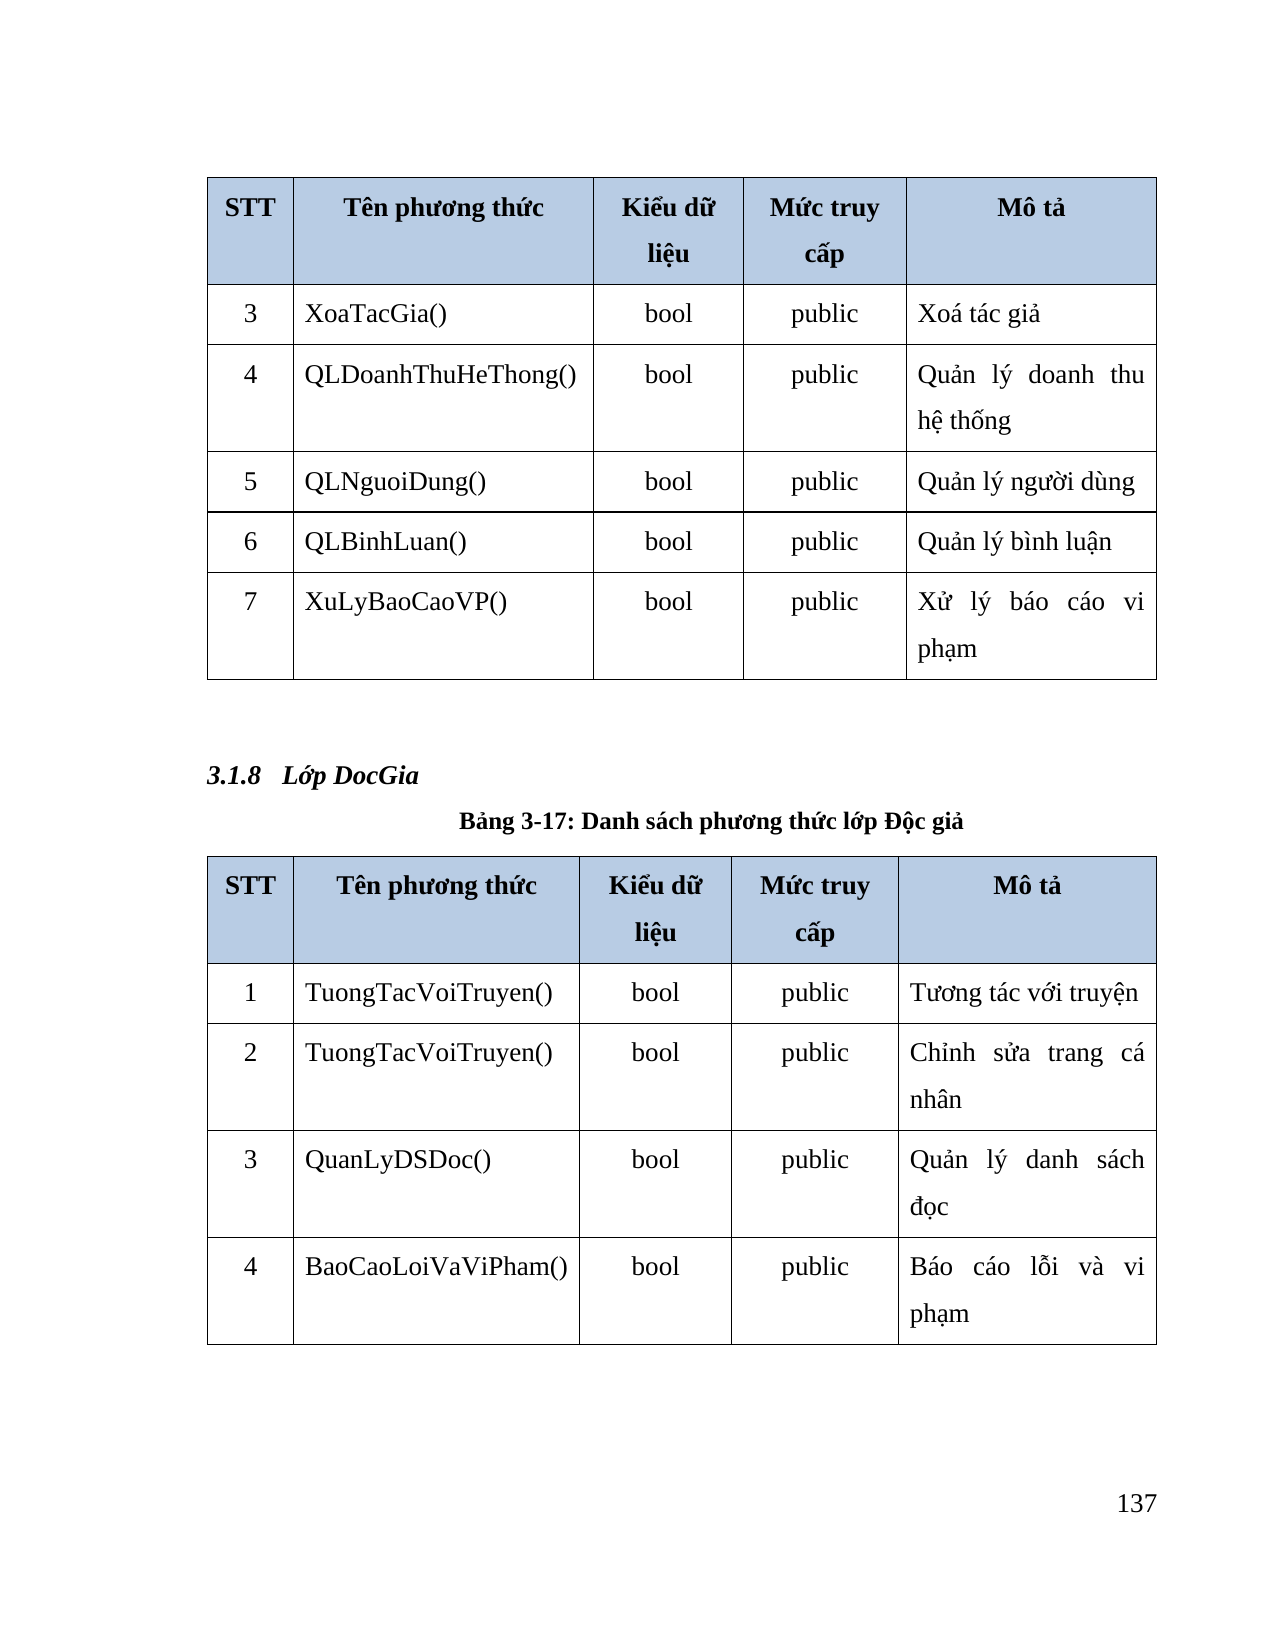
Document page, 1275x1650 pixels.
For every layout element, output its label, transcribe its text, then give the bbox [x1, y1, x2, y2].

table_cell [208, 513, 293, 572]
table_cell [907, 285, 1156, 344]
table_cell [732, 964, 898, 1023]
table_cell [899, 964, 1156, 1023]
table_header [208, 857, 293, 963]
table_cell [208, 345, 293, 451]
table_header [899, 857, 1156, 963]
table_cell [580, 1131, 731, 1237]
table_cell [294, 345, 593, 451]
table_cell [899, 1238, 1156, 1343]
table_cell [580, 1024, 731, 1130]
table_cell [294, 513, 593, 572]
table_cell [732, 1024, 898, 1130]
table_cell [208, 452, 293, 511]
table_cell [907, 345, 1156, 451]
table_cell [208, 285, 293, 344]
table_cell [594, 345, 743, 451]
subtitle Lớp DocGia [207, 759, 1157, 791]
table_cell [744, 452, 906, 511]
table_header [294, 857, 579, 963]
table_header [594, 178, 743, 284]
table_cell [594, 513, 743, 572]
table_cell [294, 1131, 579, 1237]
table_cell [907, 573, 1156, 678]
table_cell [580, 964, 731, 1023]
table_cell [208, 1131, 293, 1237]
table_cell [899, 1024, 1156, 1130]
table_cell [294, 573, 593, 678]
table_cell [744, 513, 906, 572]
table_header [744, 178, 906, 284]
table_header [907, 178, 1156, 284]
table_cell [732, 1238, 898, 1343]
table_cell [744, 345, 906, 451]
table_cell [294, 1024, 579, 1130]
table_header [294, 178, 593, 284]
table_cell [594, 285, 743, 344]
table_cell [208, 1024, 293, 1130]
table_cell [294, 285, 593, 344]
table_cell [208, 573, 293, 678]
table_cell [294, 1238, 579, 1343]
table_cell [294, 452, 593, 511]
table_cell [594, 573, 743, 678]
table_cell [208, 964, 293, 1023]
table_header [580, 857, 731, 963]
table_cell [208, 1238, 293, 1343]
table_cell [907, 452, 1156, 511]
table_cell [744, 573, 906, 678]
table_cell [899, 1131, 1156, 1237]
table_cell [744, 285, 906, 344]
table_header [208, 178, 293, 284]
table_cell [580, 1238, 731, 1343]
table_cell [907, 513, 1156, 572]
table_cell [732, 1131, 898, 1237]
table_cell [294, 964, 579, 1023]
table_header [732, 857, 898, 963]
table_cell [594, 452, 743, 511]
